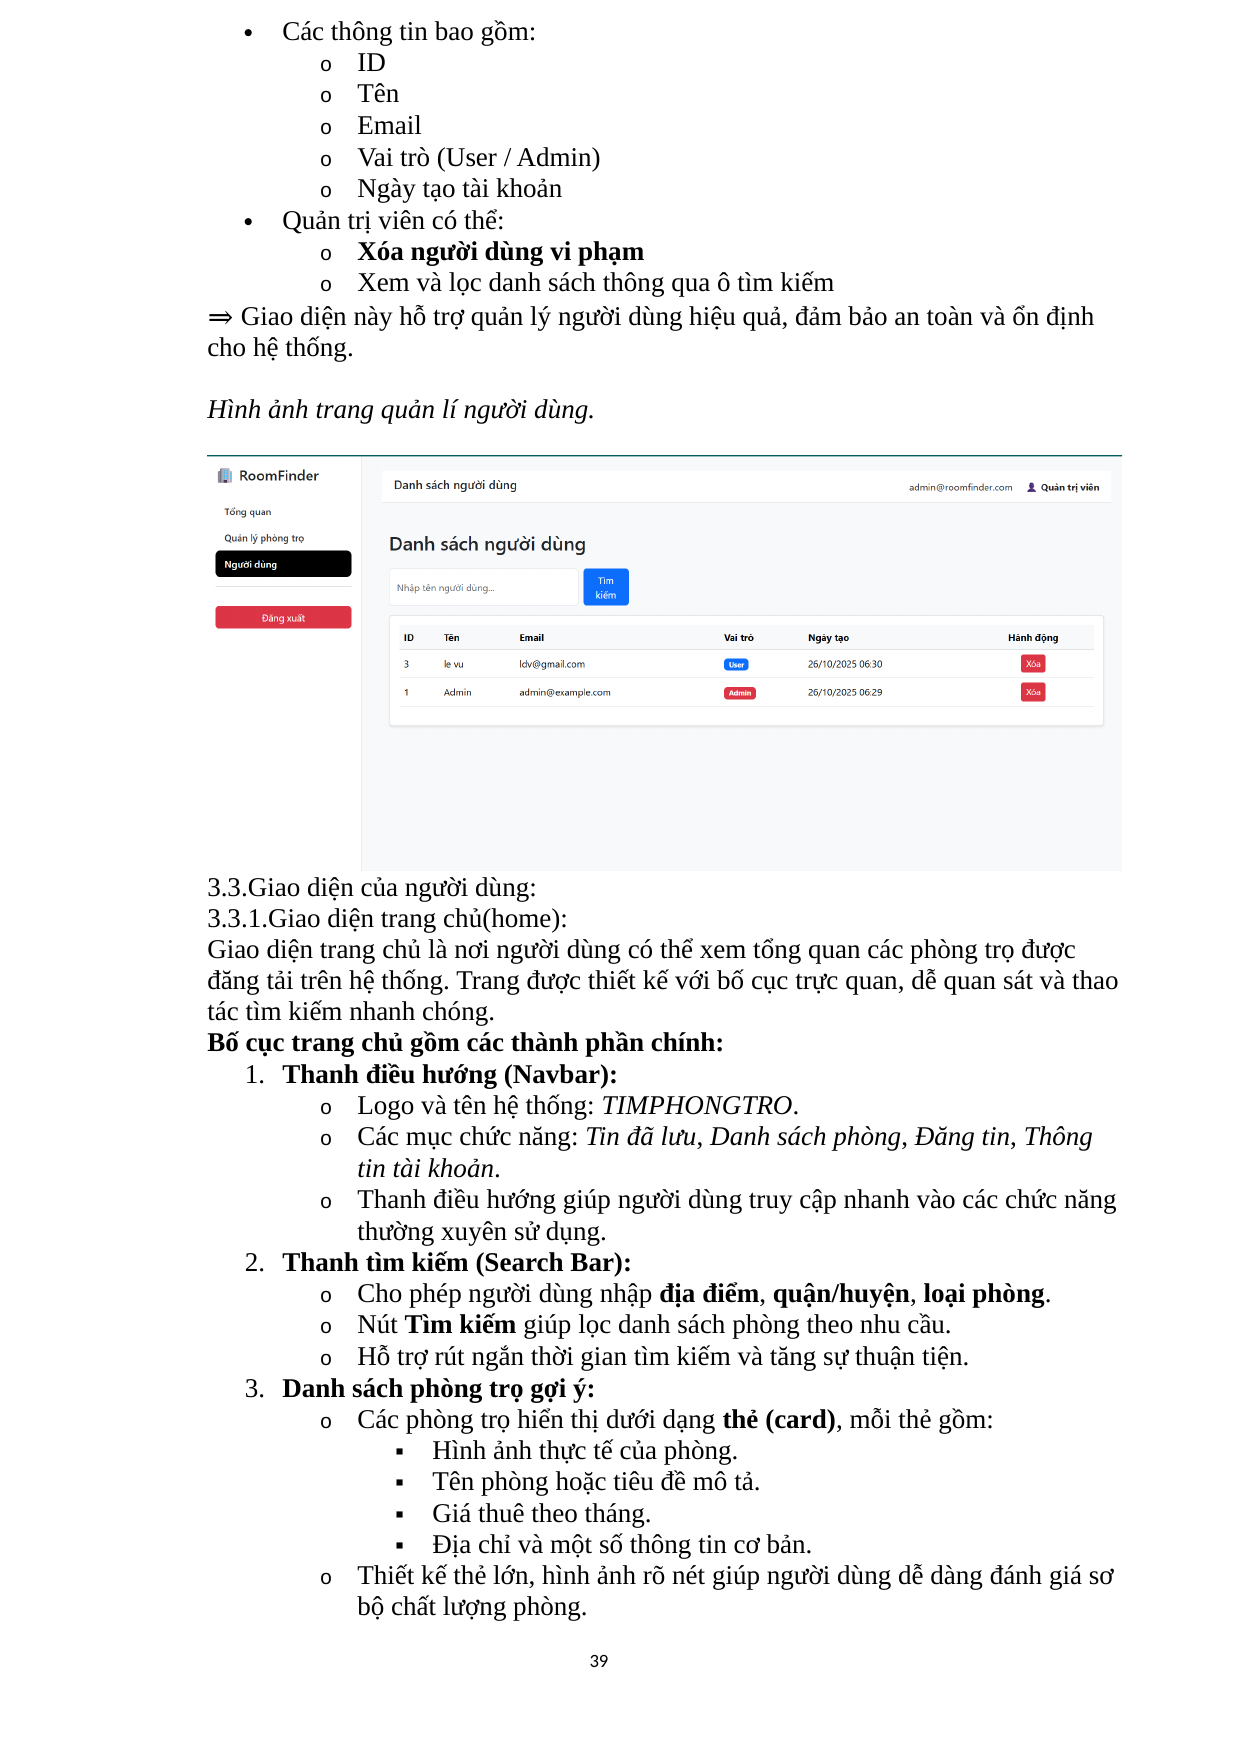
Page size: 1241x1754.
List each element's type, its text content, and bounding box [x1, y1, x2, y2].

list Hỗ trợ rút ngắn thời gian tìm kiếm và tăng sự thuận tiện. [319, 1340, 1122, 1372]
list Thanh điều hướng giúp người dùng truy cập nhanh vào các chức năng thường xuyên sử dụng. [319, 1183, 1122, 1246]
text Giao diện trang chủ là nơi người dùng có thể xem tổng quan các phòng trọ được đăng tải trên hệ thống. Trang được thiết kế với bố cục trực quan, dễ quan sát và thao tác tìm kiếm nhanh chóng. [207, 933, 1122, 1027]
list Thanh tìm kiếm (Search Bar): [244, 1246, 1122, 1277]
list Hình ảnh thực tế của phòng. [394, 1434, 1122, 1466]
list Tên [319, 77, 1122, 109]
text Bố cục trang chủ gồm các thành phần chính: [207, 1027, 1122, 1058]
text 3.3.1.Giao diện trang chủ(home): [207, 902, 1122, 933]
list Thanh điều hướng (Navbar): [244, 1058, 1122, 1089]
list Quản trị viên có thể: [244, 204, 1122, 235]
list ID [319, 46, 1122, 77]
picture [207, 455, 1123, 871]
list Xóa người dùng vi phạm [319, 235, 1122, 266]
list Địa chỉ và một số thông tin cơ bản. [394, 1528, 1122, 1559]
list Xem và lọc danh sách thông qua ô tìm kiếm [319, 266, 1122, 298]
list Các mục chức năng: Tin đã lưu, Danh sách phòng, Đăng tin, Thông tin tài khoản. [319, 1120, 1122, 1183]
list Giá thuê theo tháng. [394, 1497, 1122, 1528]
list Thiết kế thẻ lớn, hình ảnh rõ nét giúp người dùng dễ dàng đánh giá sơ bộ chất lượng phòng. [319, 1559, 1122, 1622]
list Logo và tên hệ thống: TIMPHONGTRO. [319, 1089, 1122, 1120]
list Email [319, 109, 1122, 141]
text 3.3.Giao diện của người dùng: [207, 871, 1122, 902]
text ⇒ Giao diện này hỗ trợ quản lý người dùng hiệu quả, đảm bảo an toàn và ổn định cho hệ thống. [207, 298, 1122, 362]
list Nút Tìm kiếm giúp lọc danh sách phòng theo nhu cầu. [319, 1308, 1122, 1340]
list Danh sách phòng trọ gợi ý: [244, 1372, 1122, 1403]
list Cho phép người dùng nhập địa điểm, quận/huyện, loại phòng. [319, 1277, 1122, 1308]
list Các phòng trọ hiển thị dưới dạng thẻ (card), mỗi thẻ gồm: [319, 1403, 1122, 1434]
text Hình ảnh trang quản lí người dùng. [207, 393, 1122, 424]
list Tên phòng hoặc tiêu đề mô tả. [394, 1466, 1122, 1497]
list Các thông tin bao gồm: [244, 15, 1122, 46]
list Vai trò (User / Admin) [319, 141, 1122, 172]
list Ngày tạo tài khoản [319, 172, 1122, 204]
